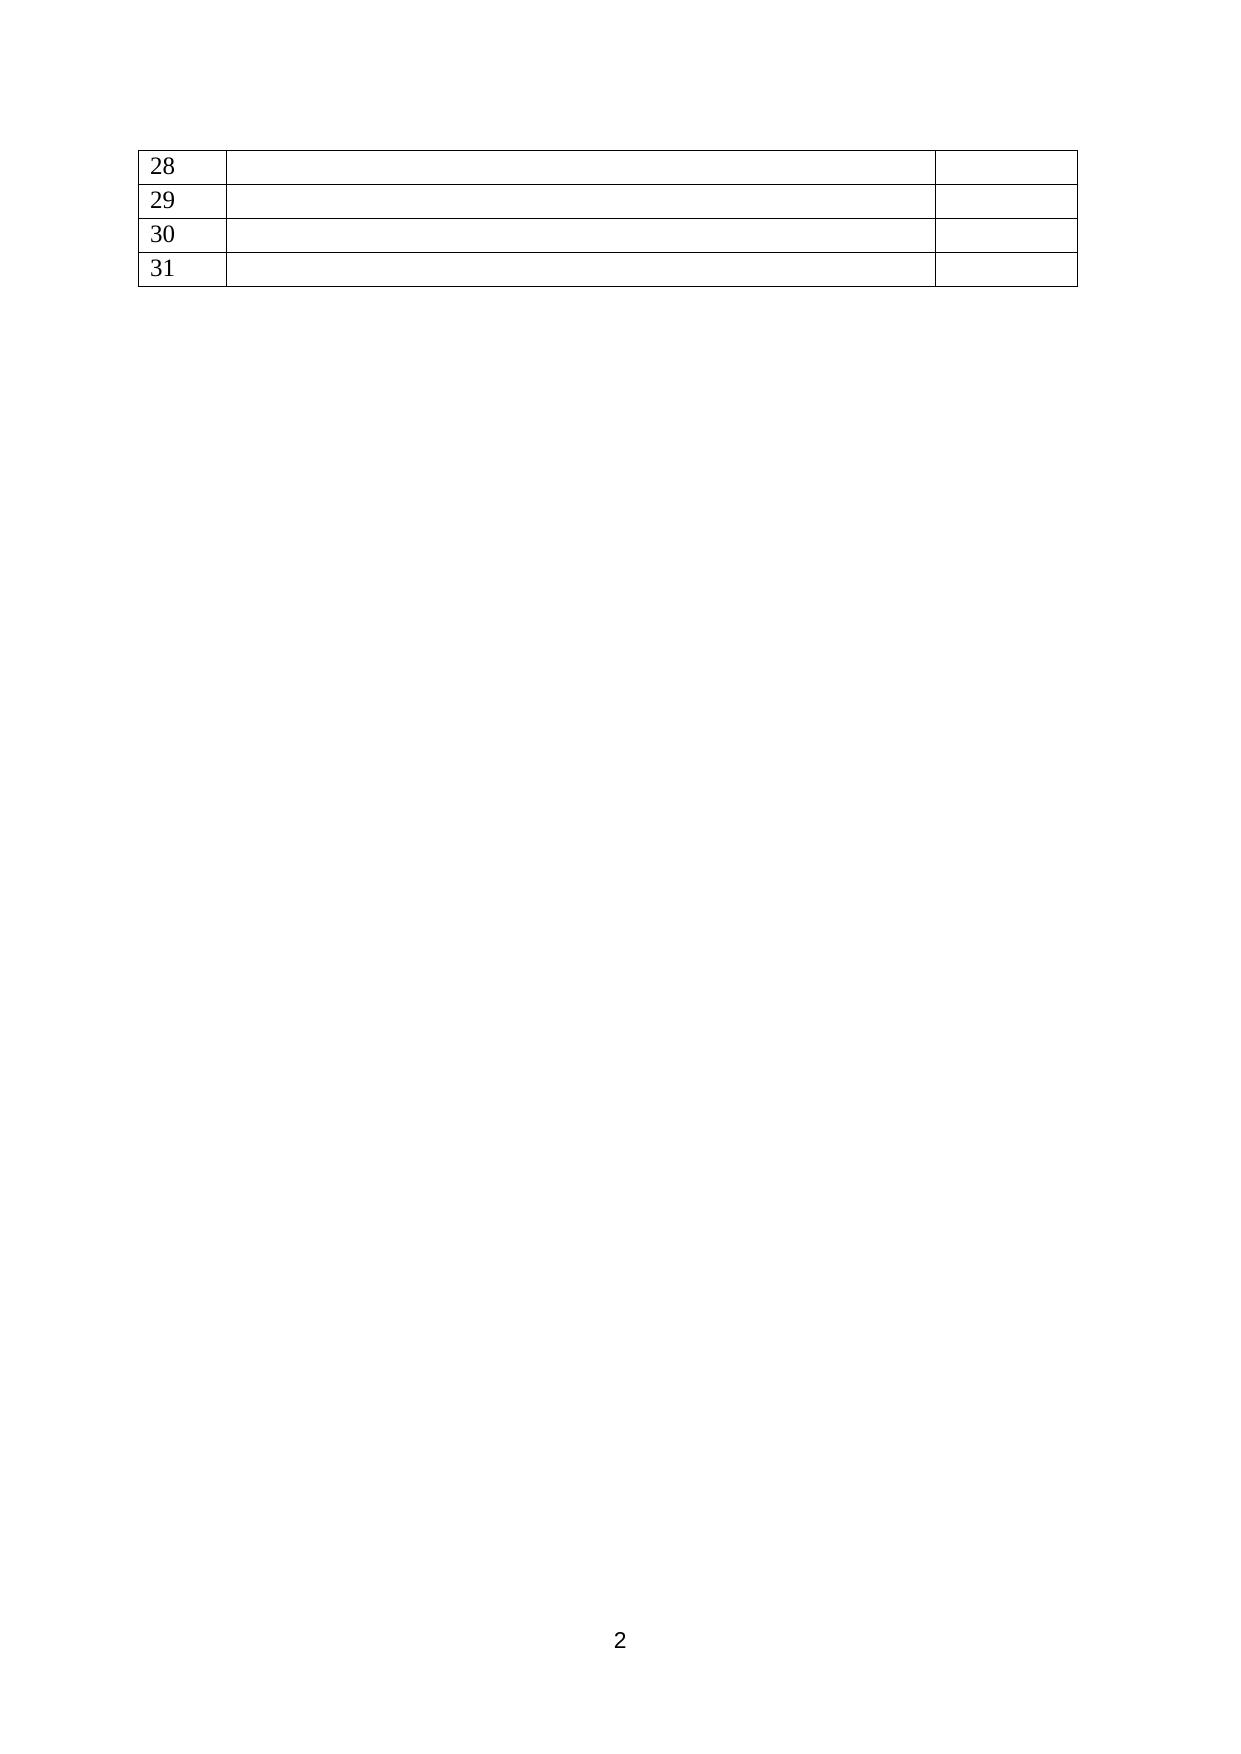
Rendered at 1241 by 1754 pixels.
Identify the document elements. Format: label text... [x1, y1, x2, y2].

table_cell [936, 219, 1077, 252]
table_cell [936, 185, 1077, 218]
table_cell [936, 253, 1077, 286]
table_cell [227, 185, 935, 218]
table_cell [936, 151, 1077, 184]
table_cell 29 [139, 185, 226, 218]
table_cell [227, 253, 935, 286]
table_cell 30 [139, 219, 226, 252]
table_cell 31 [139, 253, 226, 286]
table_cell [227, 151, 935, 184]
table_cell 28 [139, 151, 226, 184]
table_cell [227, 219, 935, 252]
